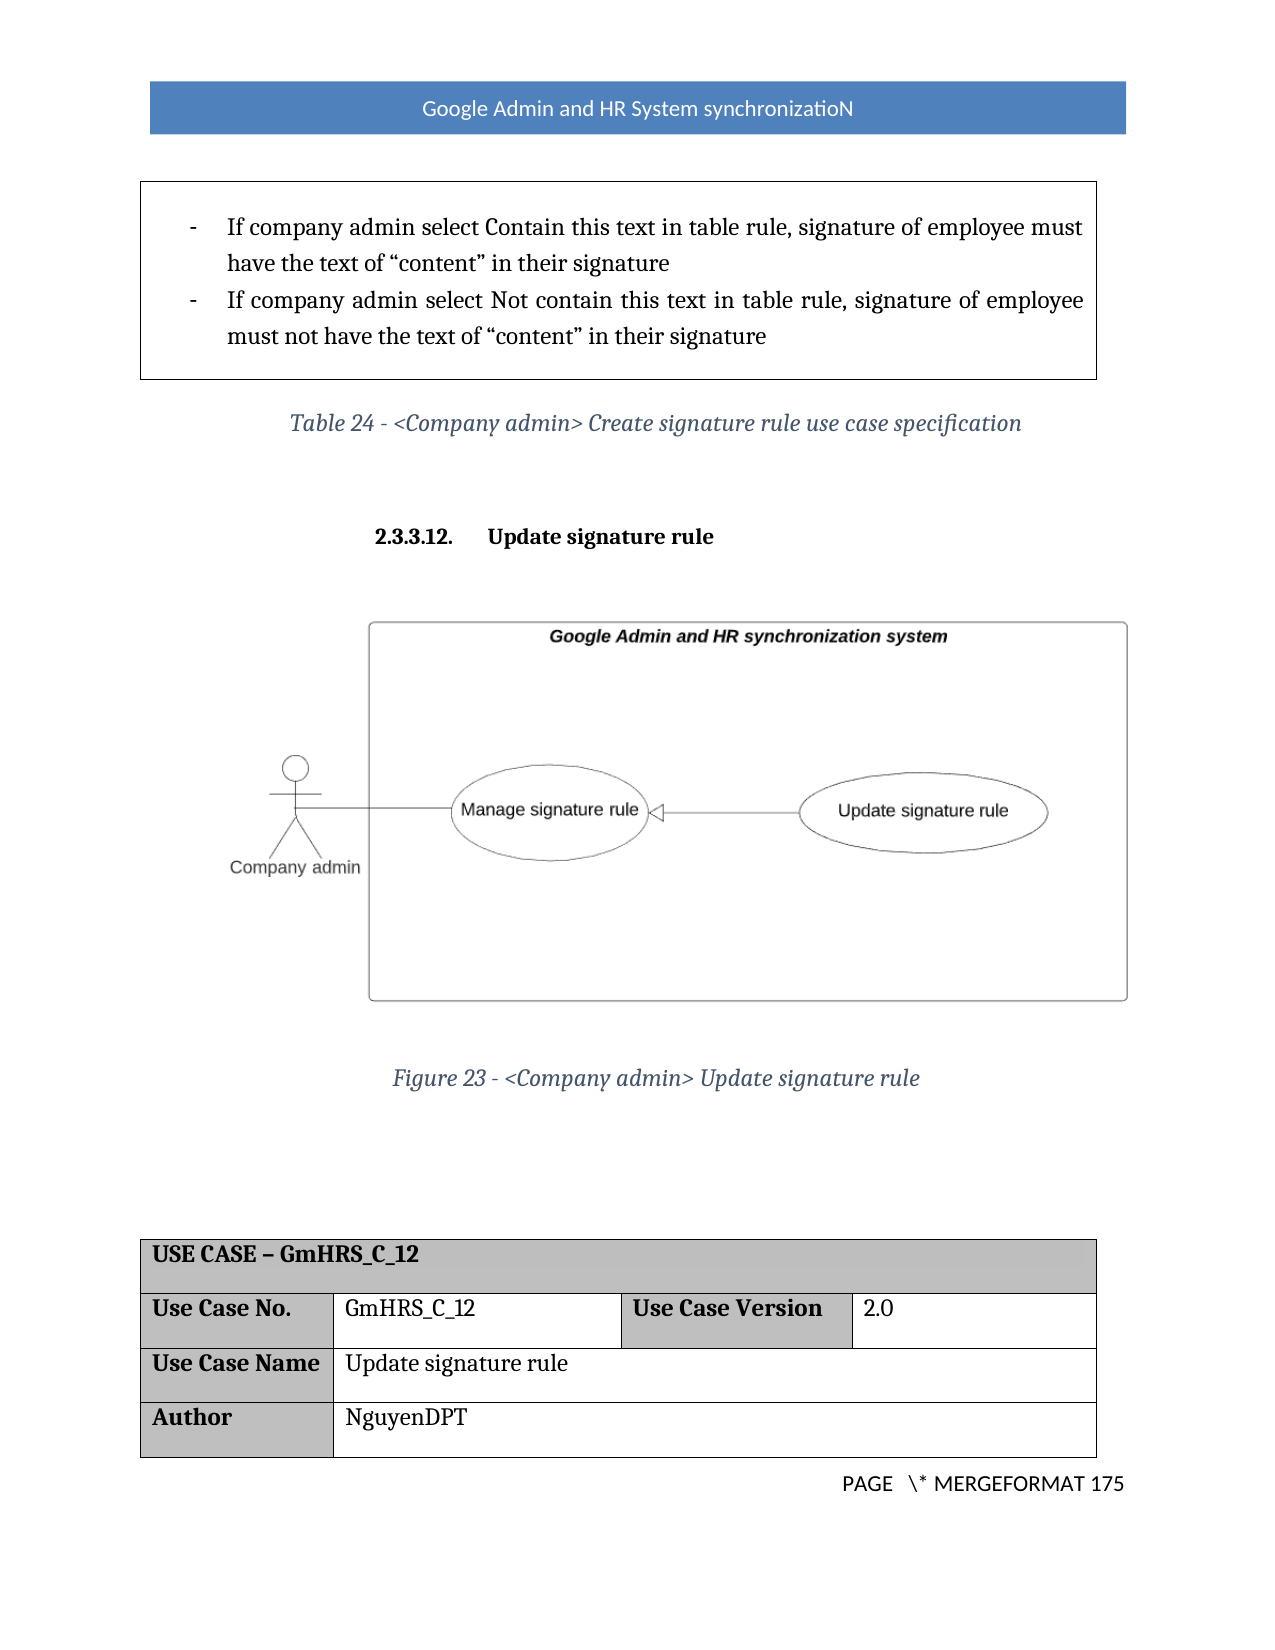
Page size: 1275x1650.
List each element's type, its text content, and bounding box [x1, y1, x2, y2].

table_cell GmHRS_C_12 [334, 1294, 621, 1348]
table_cell 2.0 [853, 1294, 1096, 1348]
table_header USE CASE – GmHRS_C_12 [141, 1240, 1096, 1293]
table_cell Author [141, 1403, 333, 1457]
table_cell Update signature rule [334, 1349, 1096, 1402]
picture [187, 583, 1163, 1031]
subtitle Update signature rule [375, 524, 1125, 550]
table_cell Use Case Version [622, 1294, 852, 1348]
table_cell Use Case Name [141, 1349, 333, 1402]
table_cell NguyenDPT [334, 1403, 1096, 1457]
text Table 24 - <Company admin> Create signature rule use case specification [187, 409, 1125, 437]
text Figure 23 - <Company admin> Update signature rule [187, 1064, 1125, 1093]
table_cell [141, 182, 1096, 378]
table_cell Use Case No. [141, 1294, 333, 1348]
